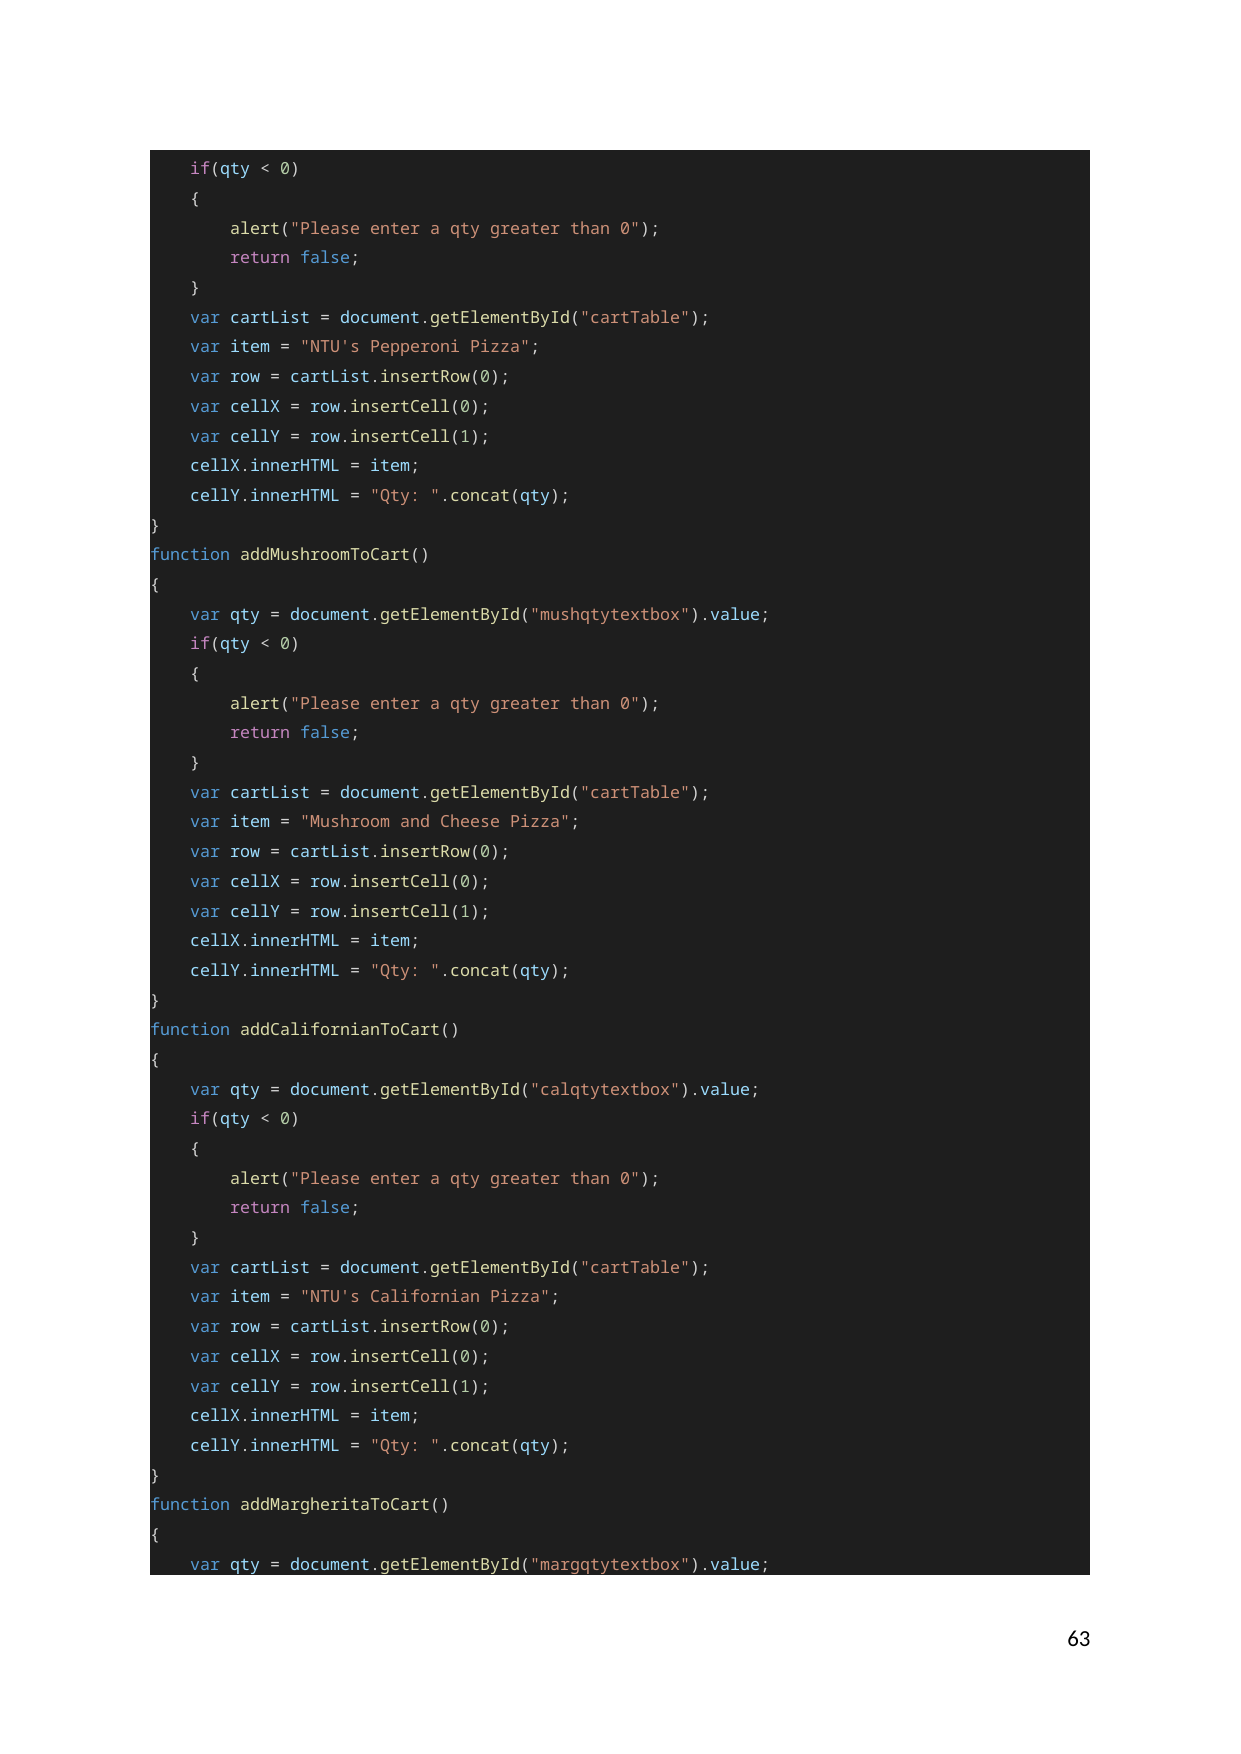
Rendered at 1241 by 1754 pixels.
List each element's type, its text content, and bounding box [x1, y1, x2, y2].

text var cartList = document.getElementById("cartTable"); [150, 773, 1090, 803]
text cellX.innerHTML = item; [150, 447, 1090, 477]
text function addMushroomToCart() [150, 536, 1090, 566]
text { [150, 180, 1090, 209]
text function addCalifornianToCart() [150, 1011, 1090, 1041]
text var cellX = row.insertCell(0); [150, 862, 1090, 892]
text var cartList = document.getElementById("cartTable"); [150, 1248, 1090, 1278]
text { [150, 1041, 1090, 1070]
text var cellX = row.insertCell(0); [150, 1337, 1090, 1367]
text function addMargheritaToCart() [150, 1486, 1090, 1516]
text { [150, 566, 1090, 595]
text var item = "NTU's Pepperoni Pizza"; [150, 328, 1090, 358]
text } [150, 1219, 1090, 1248]
text return false; [150, 239, 1090, 269]
text } [150, 744, 1090, 773]
text cellY.innerHTML = "Qty: ".concat(qty); [150, 477, 1090, 506]
text cellY.innerHTML = "Qty: ".concat(qty); [150, 952, 1090, 981]
text cellX.innerHTML = item; [150, 1397, 1090, 1427]
text } [150, 981, 1090, 1011]
text alert("Please enter a qty greater than 0"); [150, 209, 1090, 239]
text var row = cartList.insertRow(0); [150, 1308, 1090, 1337]
text var cellY = row.insertCell(1); [150, 892, 1090, 922]
text if(qty < 0) [150, 1100, 1090, 1130]
text } [150, 1456, 1090, 1486]
text if(qty < 0) [150, 150, 1090, 180]
text var cellY = row.insertCell(1); [150, 417, 1090, 447]
text cellY.innerHTML = "Qty: ".concat(qty); [150, 1427, 1090, 1456]
text } [150, 269, 1090, 298]
text { [150, 1130, 1090, 1159]
text var cellX = row.insertCell(0); [150, 387, 1090, 417]
text return false; [150, 714, 1090, 744]
text var item = "Mushroom and Cheese Pizza"; [150, 803, 1090, 833]
text if(qty < 0) [150, 625, 1090, 655]
text { [150, 1516, 1090, 1545]
text alert("Please enter a qty greater than 0"); [150, 684, 1090, 714]
text { [150, 655, 1090, 684]
text var qty = document.getElementById("calqtytextbox").value; [150, 1070, 1090, 1100]
text var row = cartList.insertRow(0); [150, 358, 1090, 387]
text var qty = document.getElementById("mushqtytextbox").value; [150, 595, 1090, 625]
text var cellY = row.insertCell(1); [150, 1367, 1090, 1397]
text } [150, 506, 1090, 536]
text var cartList = document.getElementById("cartTable"); [150, 298, 1090, 328]
text var qty = document.getElementById("margqtytextbox").value; [150, 1545, 1090, 1575]
text var row = cartList.insertRow(0); [150, 833, 1090, 862]
text cellX.innerHTML = item; [150, 922, 1090, 952]
text var item = "NTU's Californian Pizza"; [150, 1278, 1090, 1308]
text alert("Please enter a qty greater than 0"); [150, 1159, 1090, 1189]
text return false; [150, 1189, 1090, 1219]
